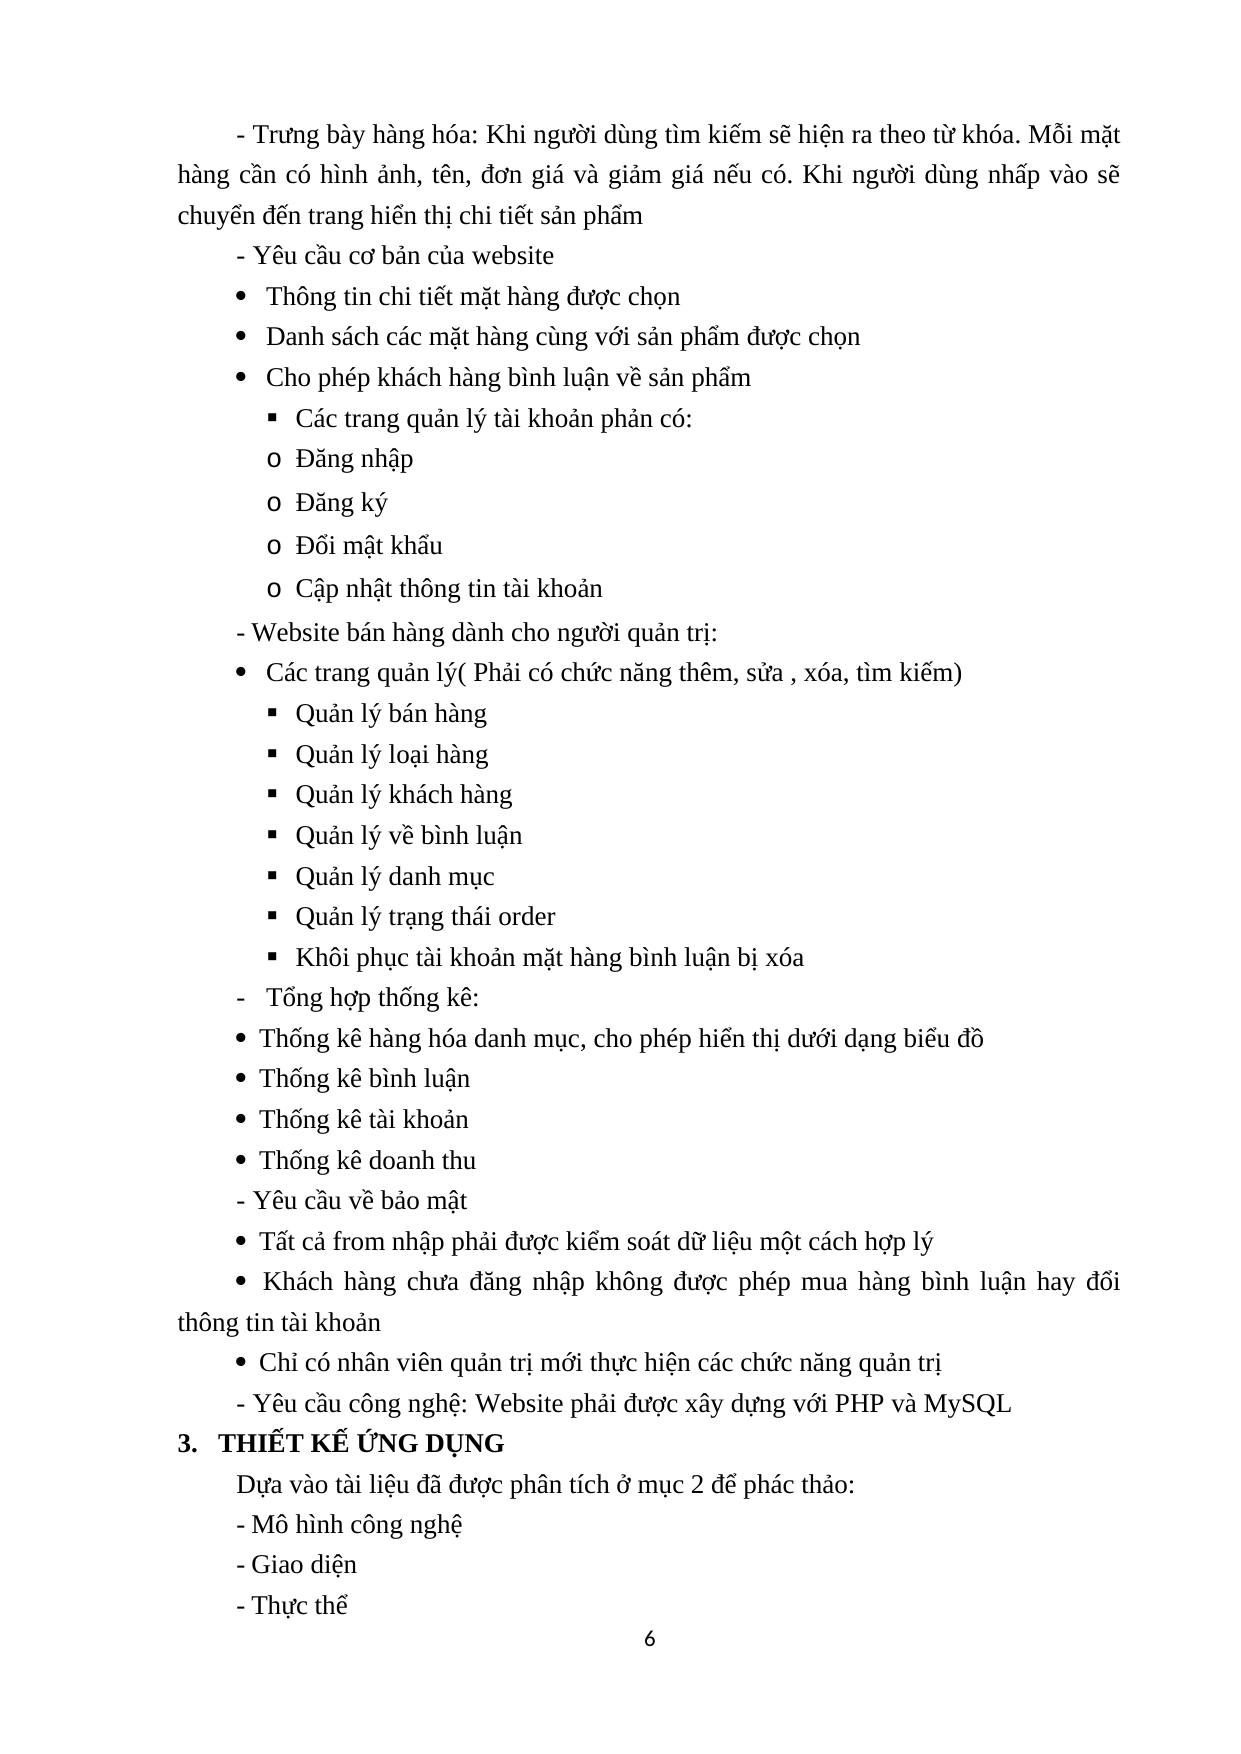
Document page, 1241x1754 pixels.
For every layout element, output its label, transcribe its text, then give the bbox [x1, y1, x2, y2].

list Các trang quản lý tài khoản phản có: [266, 402, 1122, 433]
list Đăng nhập [266, 442, 1122, 476]
list Giao diện [236, 1549, 1122, 1580]
list Thống kê doanh thu [177, 1144, 1122, 1175]
list Quản lý khách hàng [266, 778, 1122, 809]
list Quản lý về bình luận [266, 819, 1122, 850]
list Thống kê hàng hóa danh mục, cho phép hiển thị dưới dạng biểu đồ [177, 1022, 1122, 1053]
list Tất cả from nhập phải được kiểm soát dữ liệu một cách hợp lý [177, 1225, 1122, 1256]
list Thống kê bình luận [177, 1062, 1122, 1094]
list Tổng hợp thống kê: [236, 981, 1122, 1013]
list Đổi mật khẩu [266, 529, 1122, 563]
list Trưng bày hàng hóa: Khi người dùng tìm kiếm sẽ hiện ra theo từ khóa. Mỗi mặt hàng cần có hình ảnh, tên, đơn giá và giảm giá nếu có. Khi người dùng nhấp vào sẽ chuyển đến trang hiển thị chi tiết sản phẩm [177, 118, 1122, 230]
list Website bán hàng dành cho người quản trị: [236, 616, 1122, 647]
list Dựa vào tài liệu đã được phân tích ở mục 2 để phác thảo: [177, 1468, 1122, 1499]
list Cho phép khách hàng bình luận về sản phẩm [236, 361, 1122, 392]
list Quản lý danh mục [266, 859, 1122, 891]
list Cập nhật thông tin tài khoản [266, 573, 1122, 606]
list Quản lý loại hàng [266, 738, 1122, 769]
list Danh sách các mặt hàng cùng với sản phẩm được chọn [236, 320, 1122, 352]
list Thống kê tài khoản [177, 1103, 1122, 1134]
list Khách hàng chưa đăng nhập không được phép mua hàng bình luận hay đổi thông tin tài khoản [177, 1265, 1122, 1337]
list Yêu cầu công nghệ: Website phải được xây dựng với PHP và MySQL [177, 1387, 1122, 1418]
list Yêu cầu về bảo mật [177, 1184, 1122, 1216]
list Quản lý bán hàng [266, 697, 1122, 728]
list Yêu cầu cơ bản của website [177, 239, 1122, 271]
list Mô hình công nghệ [236, 1508, 1122, 1539]
list Đăng ký [266, 486, 1122, 519]
list Quản lý trạng thái order [266, 900, 1122, 931]
list Khôi phục tài khoản mặt hàng bình luận bị xóa [266, 941, 1122, 972]
list Thông tin chi tiết mặt hàng được chọn [236, 280, 1122, 311]
list Chỉ có nhân viên quản trị mới thực hiện các chức năng quản trị [177, 1346, 1122, 1378]
list Thực thể [236, 1589, 1122, 1620]
list THIẾT KẾ ỨNG DỤNG [177, 1427, 1122, 1458]
list Các trang quản lý( Phải có chức năng thêm, sửa , xóa, tìm kiếm) [236, 656, 1122, 688]
